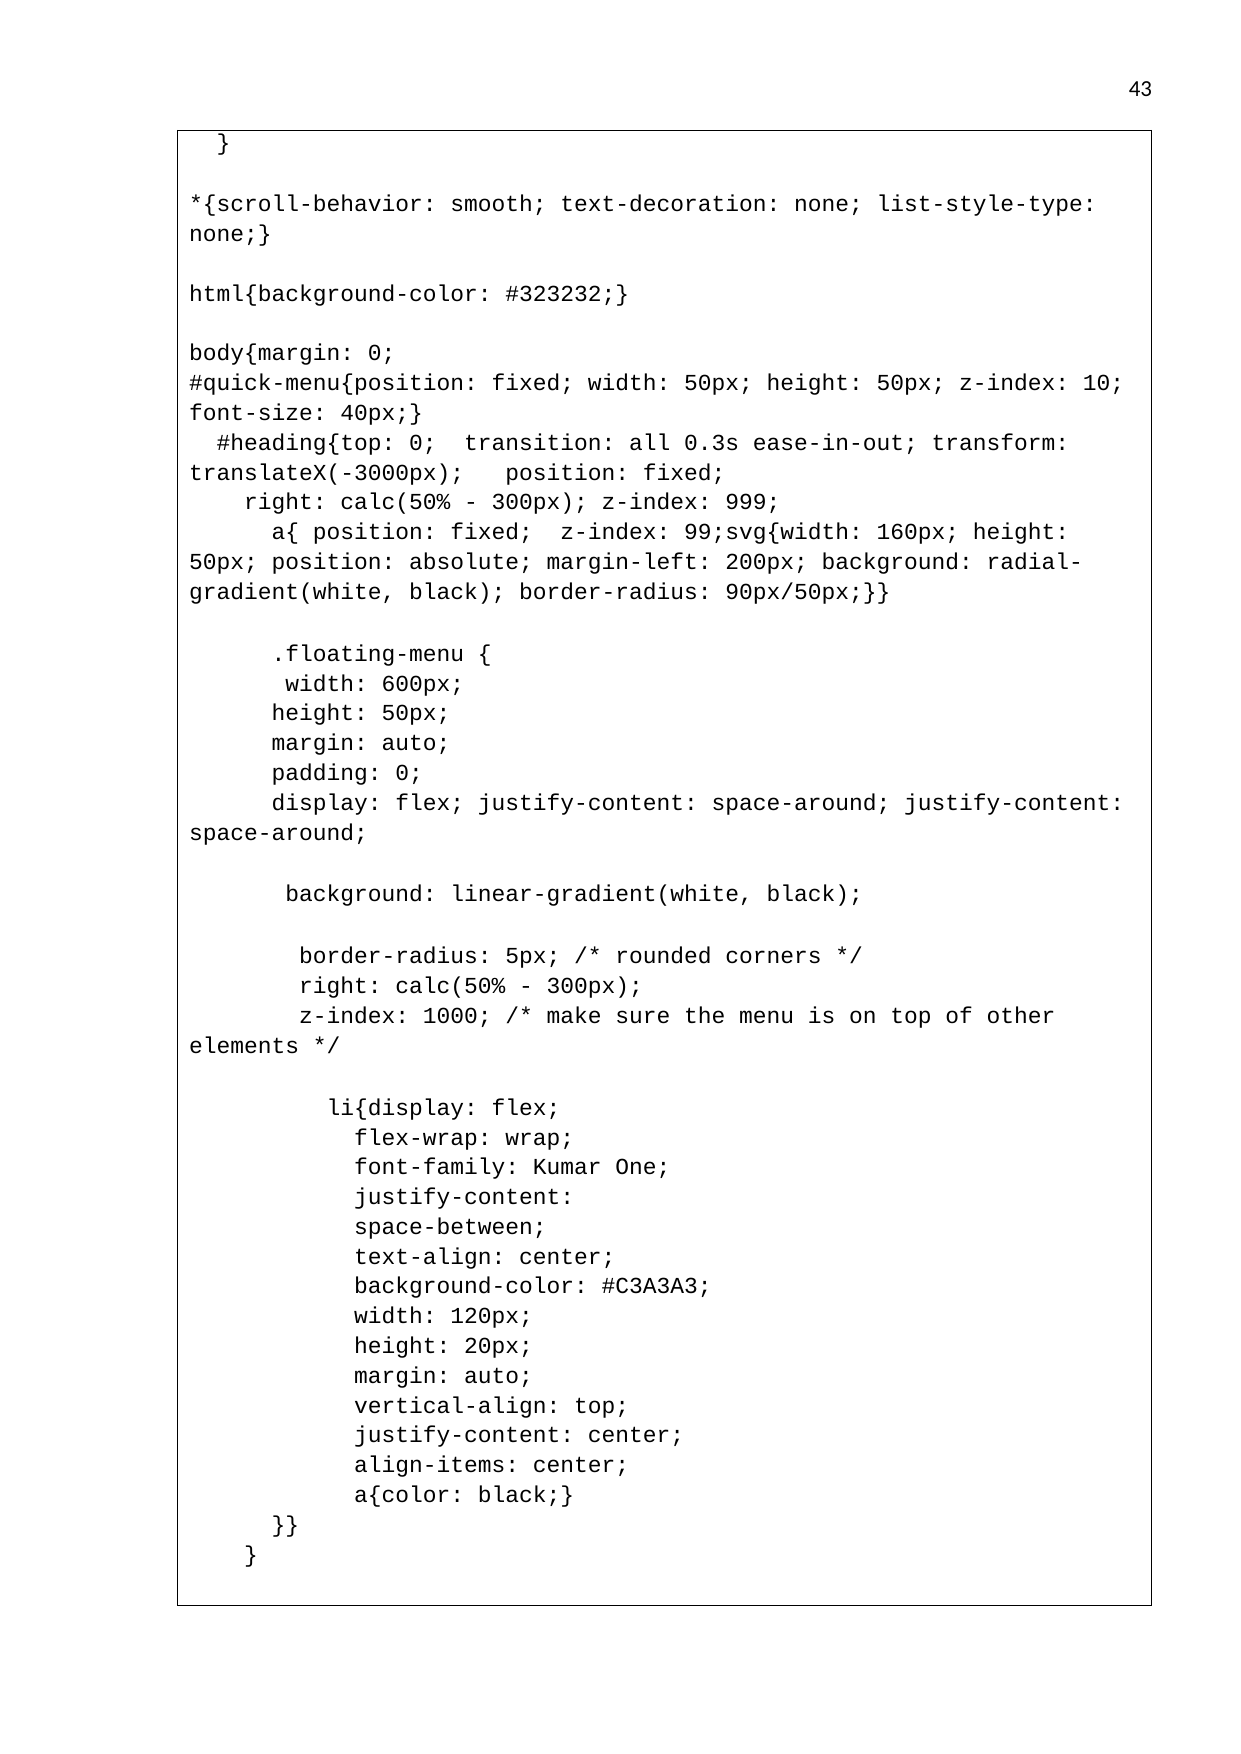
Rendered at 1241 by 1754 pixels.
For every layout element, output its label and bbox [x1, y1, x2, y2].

table_header [178, 131, 1151, 1605]
